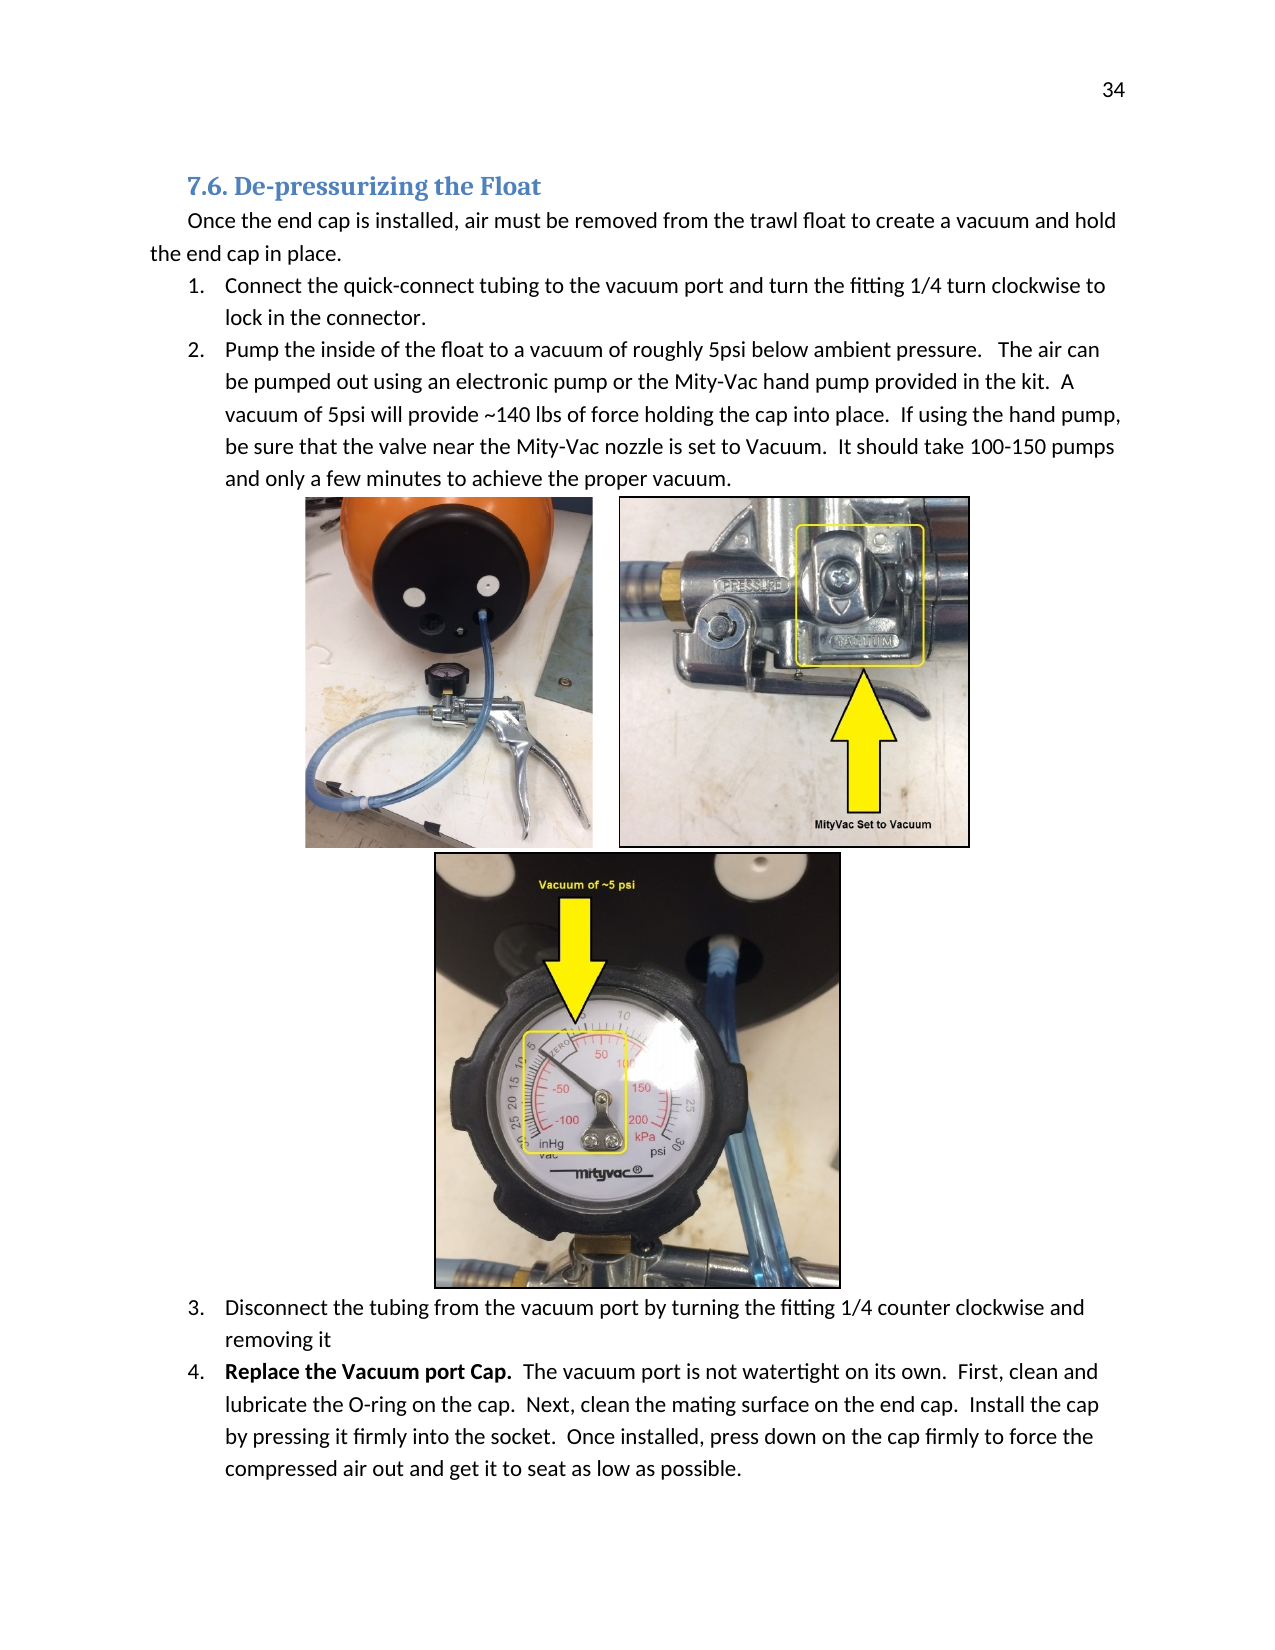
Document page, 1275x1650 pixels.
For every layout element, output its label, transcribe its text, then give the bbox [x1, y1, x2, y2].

subtitle De-pressurizing the Float [187, 171, 1125, 202]
list Disconnect the tubing from the vacuum port by turning the fitting 1/4 counter clockwise and removing it [187, 1293, 1125, 1353]
list Pump the inside of the float to a vacuum of roughly 5psi below ambient pressure. The air can be pumped out using an electronic pump or the Mity-Vac hand pump provided in the kit. A vacuum of 5psi will provide ~140 lbs of force holding the cap into place. If using the hand pump, be sure that the valve near the Mity-Vac nozzle is set to Vacuum. It should take 100-150 pumps and only a few minutes to achieve the proper vacuum. [187, 335, 1125, 492]
picture [620, 498, 968, 846]
text Once the end cap is installed, air must be removed from the trawl float to create a vacuum and hold the end cap in place. [150, 207, 1125, 267]
list Connect the quick-connect tubing to the vacuum port and turn the fitting 1/4 turn clockwise to lock in the connector. [187, 271, 1125, 331]
picture [305, 497, 593, 848]
picture [436, 854, 839, 1287]
list Replace the Vacuum port Cap. The vacuum port is not watertight on its own. First, clean and lubricate the O-ring on the cap. Next, clean the mating surface on the end cap. Install the cap by pressing it firmly into the socket. Once installed, press down on the cap firmly to force the compressed air out and get it to seat as low as possible. [187, 1357, 1125, 1482]
